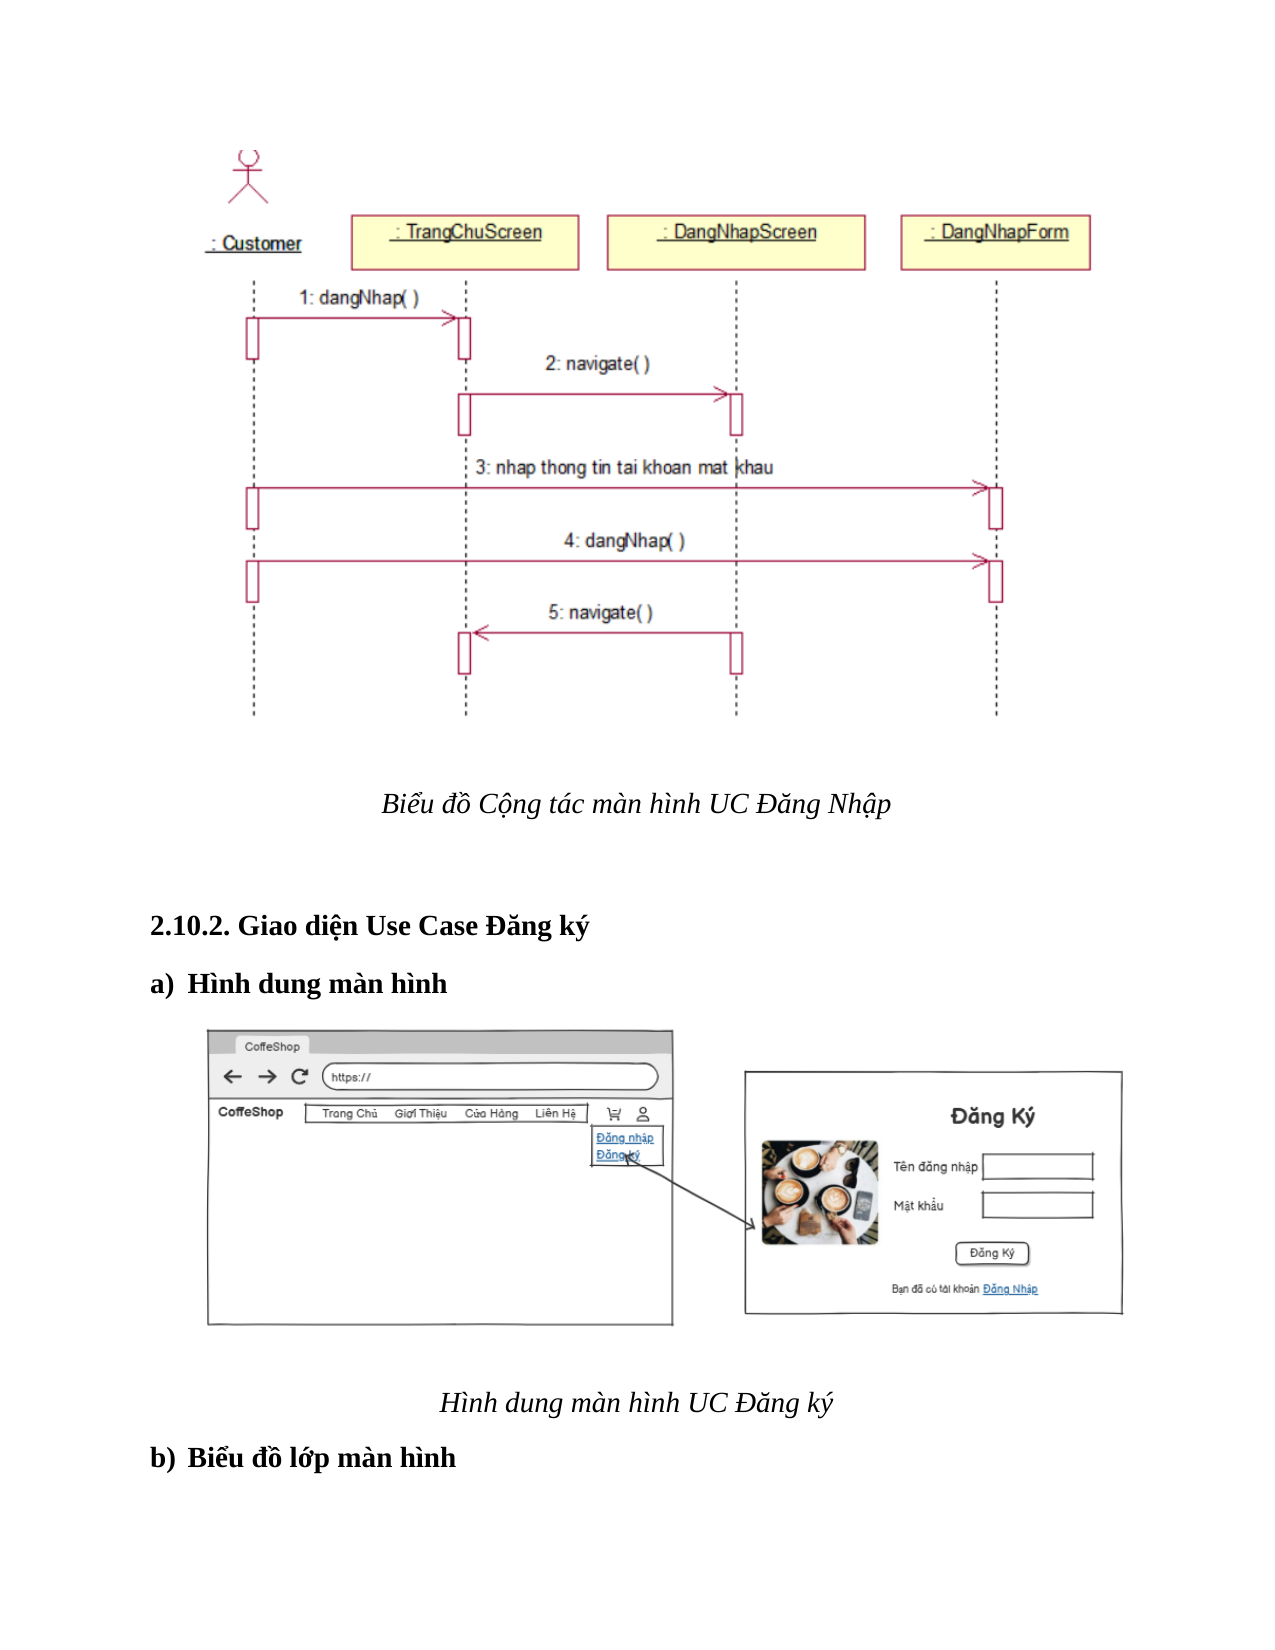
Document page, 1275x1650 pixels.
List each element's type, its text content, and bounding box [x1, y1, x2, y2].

text Hình dung màn hình UC Đăng ký [150, 1385, 1125, 1419]
picture [187, 150, 1133, 753]
list Biểu đồ lớp màn hình [150, 1440, 1125, 1473]
text Biểu đồ Cộng tác màn hình UC Đăng Nhập [150, 786, 1125, 820]
subtitle 2.10.2. Giao diện Use Case Đăng ký [150, 908, 1125, 941]
picture [187, 1016, 1163, 1352]
list Hình dung màn hình [150, 966, 1125, 1000]
